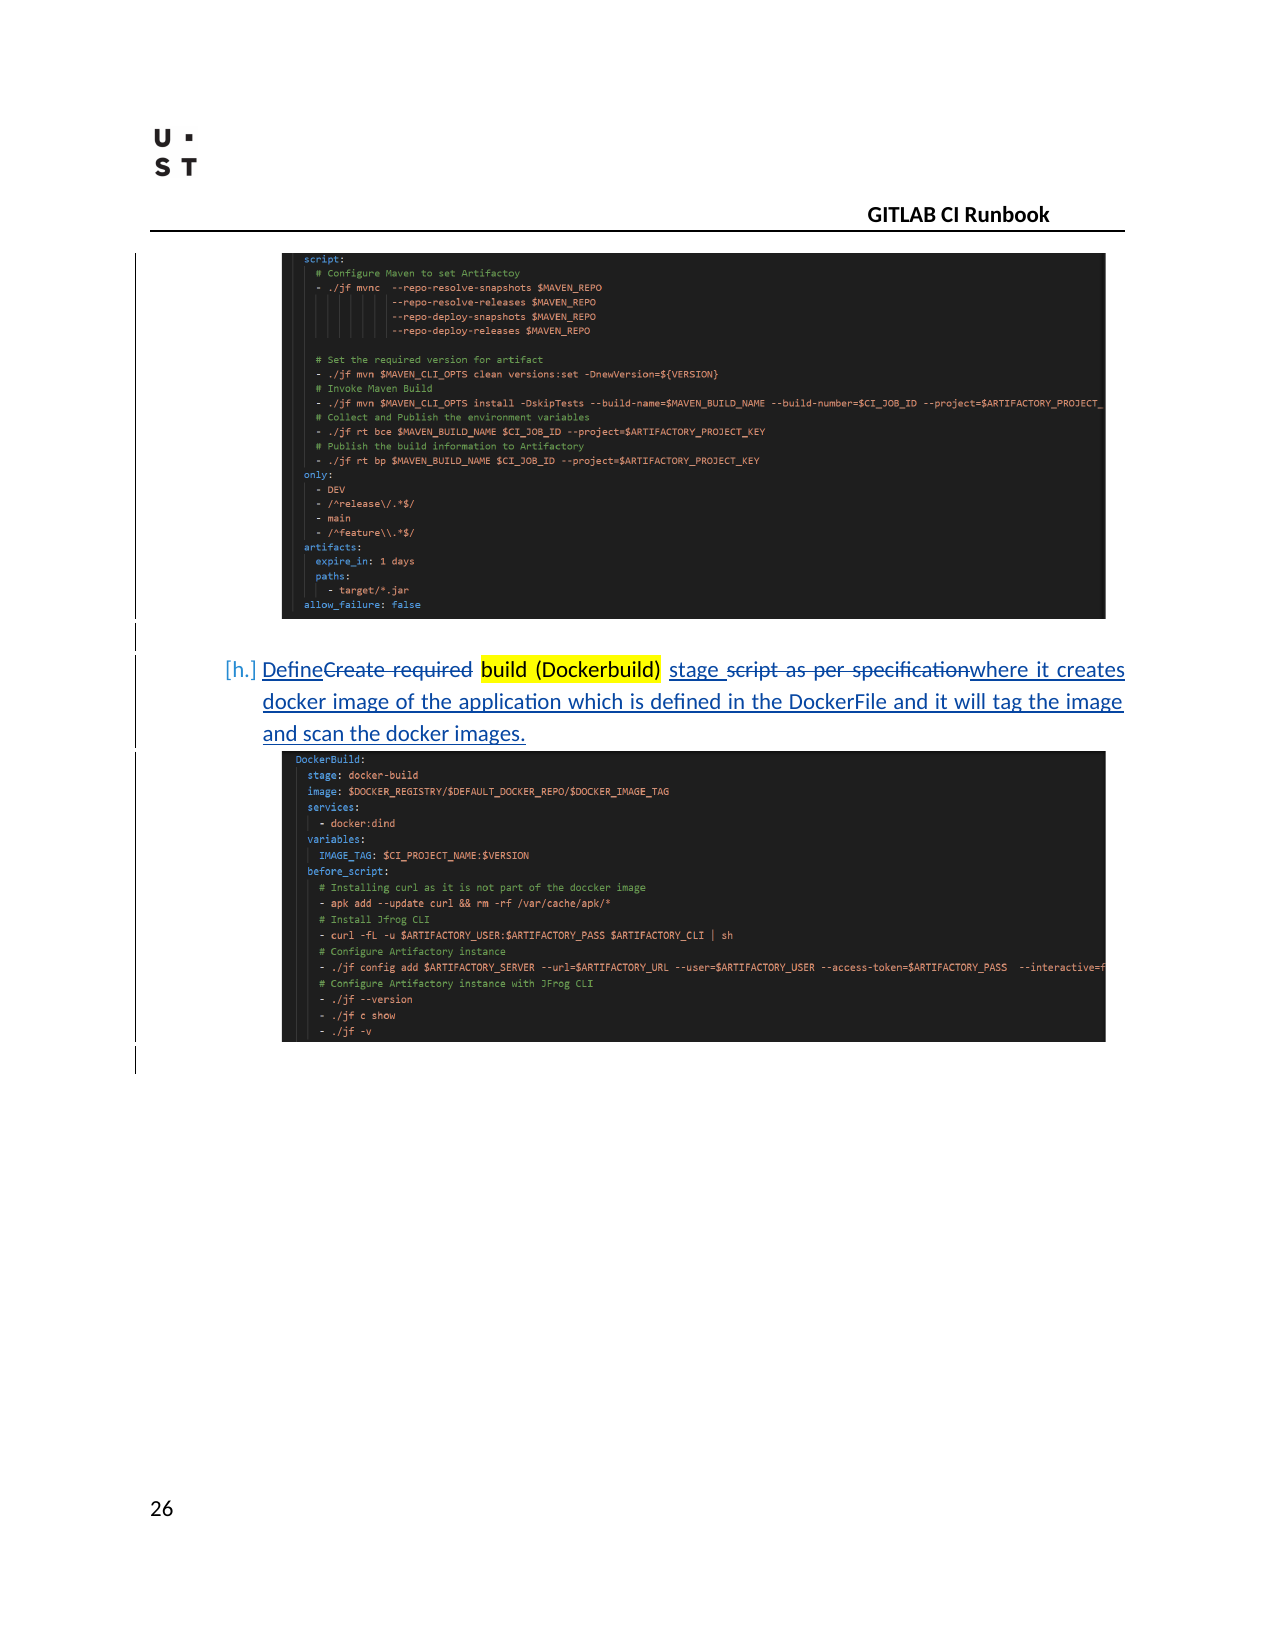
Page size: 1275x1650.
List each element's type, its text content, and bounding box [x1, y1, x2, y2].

list build (Dockerbuild) [225, 655, 1125, 747]
picture [150, 126, 198, 178]
picture [281, 253, 1106, 619]
picture [281, 751, 1106, 1042]
